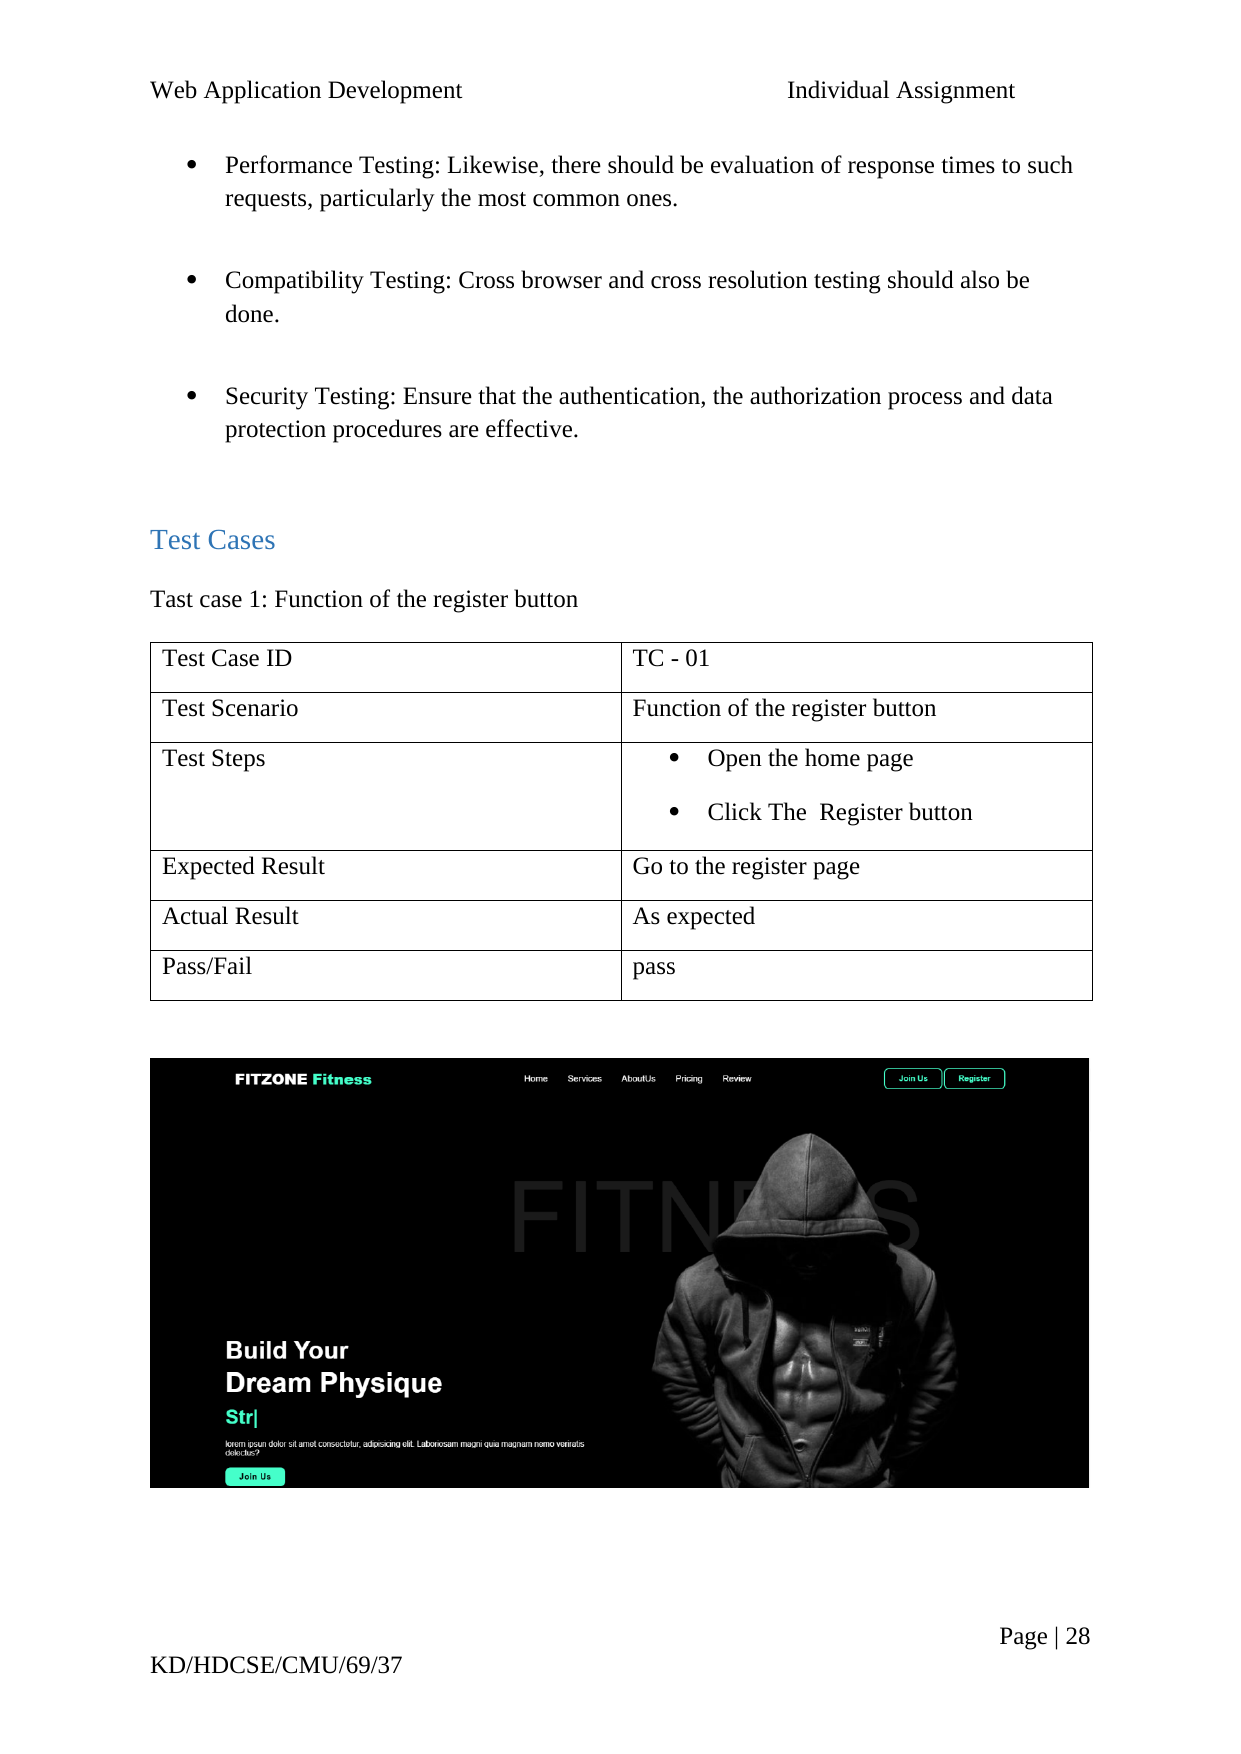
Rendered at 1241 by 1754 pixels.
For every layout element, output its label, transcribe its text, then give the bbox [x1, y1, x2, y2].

table_cell Pass/Fail [151, 951, 621, 1000]
table_cell Function of the register button [622, 693, 1092, 742]
picture [150, 1058, 1091, 1488]
table_cell Expected Result [151, 851, 621, 900]
list Compatibility Testing: Cross browser and cross resolution testing should also be done. [187, 266, 1090, 327]
table_cell pass [622, 951, 1092, 1000]
list Security Testing: Ensure that the authentication, the authorization process and data protection procedures are effective. [187, 381, 1090, 443]
table_cell Actual Result [151, 901, 621, 950]
table_cell Open the home page Click The Register button [622, 743, 1092, 850]
subtitle Test Cases [150, 522, 1090, 556]
table_cell Test Scenario [151, 693, 621, 742]
table_header Test Case ID [151, 643, 621, 692]
table_cell As expected [622, 901, 1092, 950]
table_header TC - 01 [622, 643, 1092, 692]
table_cell Go to the register page [622, 851, 1092, 900]
text Tast case 1: Function of the register button [150, 584, 1090, 613]
table_cell Test Steps [151, 743, 621, 850]
list Performance Testing: Likewise, there should be evaluation of response times to such requests, particularly the most common ones. [187, 150, 1090, 212]
